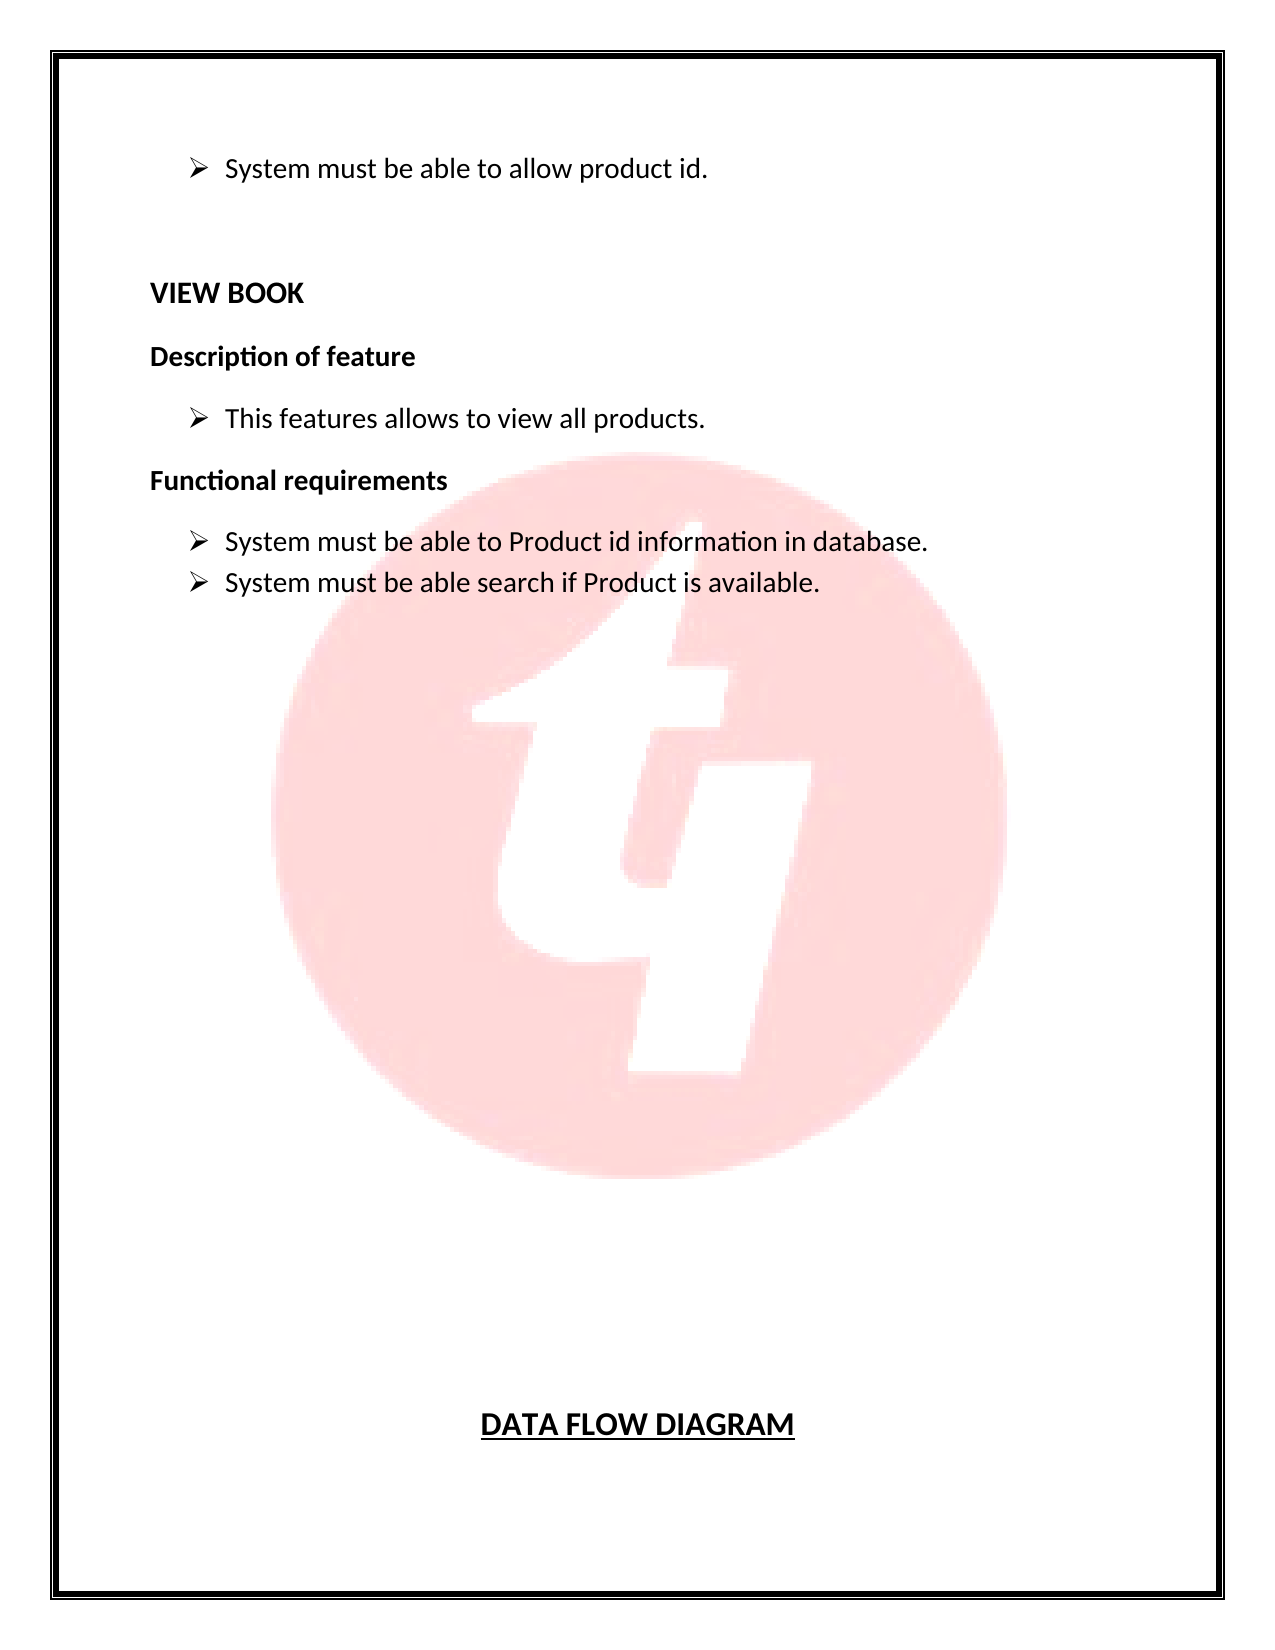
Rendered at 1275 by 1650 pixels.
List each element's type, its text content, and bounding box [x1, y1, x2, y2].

list This features allows to view all products. [187, 400, 1125, 436]
text Functional requirements [150, 462, 1125, 497]
list System must be able to allow product id. [187, 150, 1125, 186]
text VIEW BOOK [150, 273, 1125, 312]
list System must be able search if Product is available. [187, 564, 1125, 600]
text DATA FLOW DIAGRAM [150, 1403, 1125, 1443]
list System must be able to Product id information in database. [187, 523, 1125, 559]
text Description of feature [150, 338, 1125, 374]
